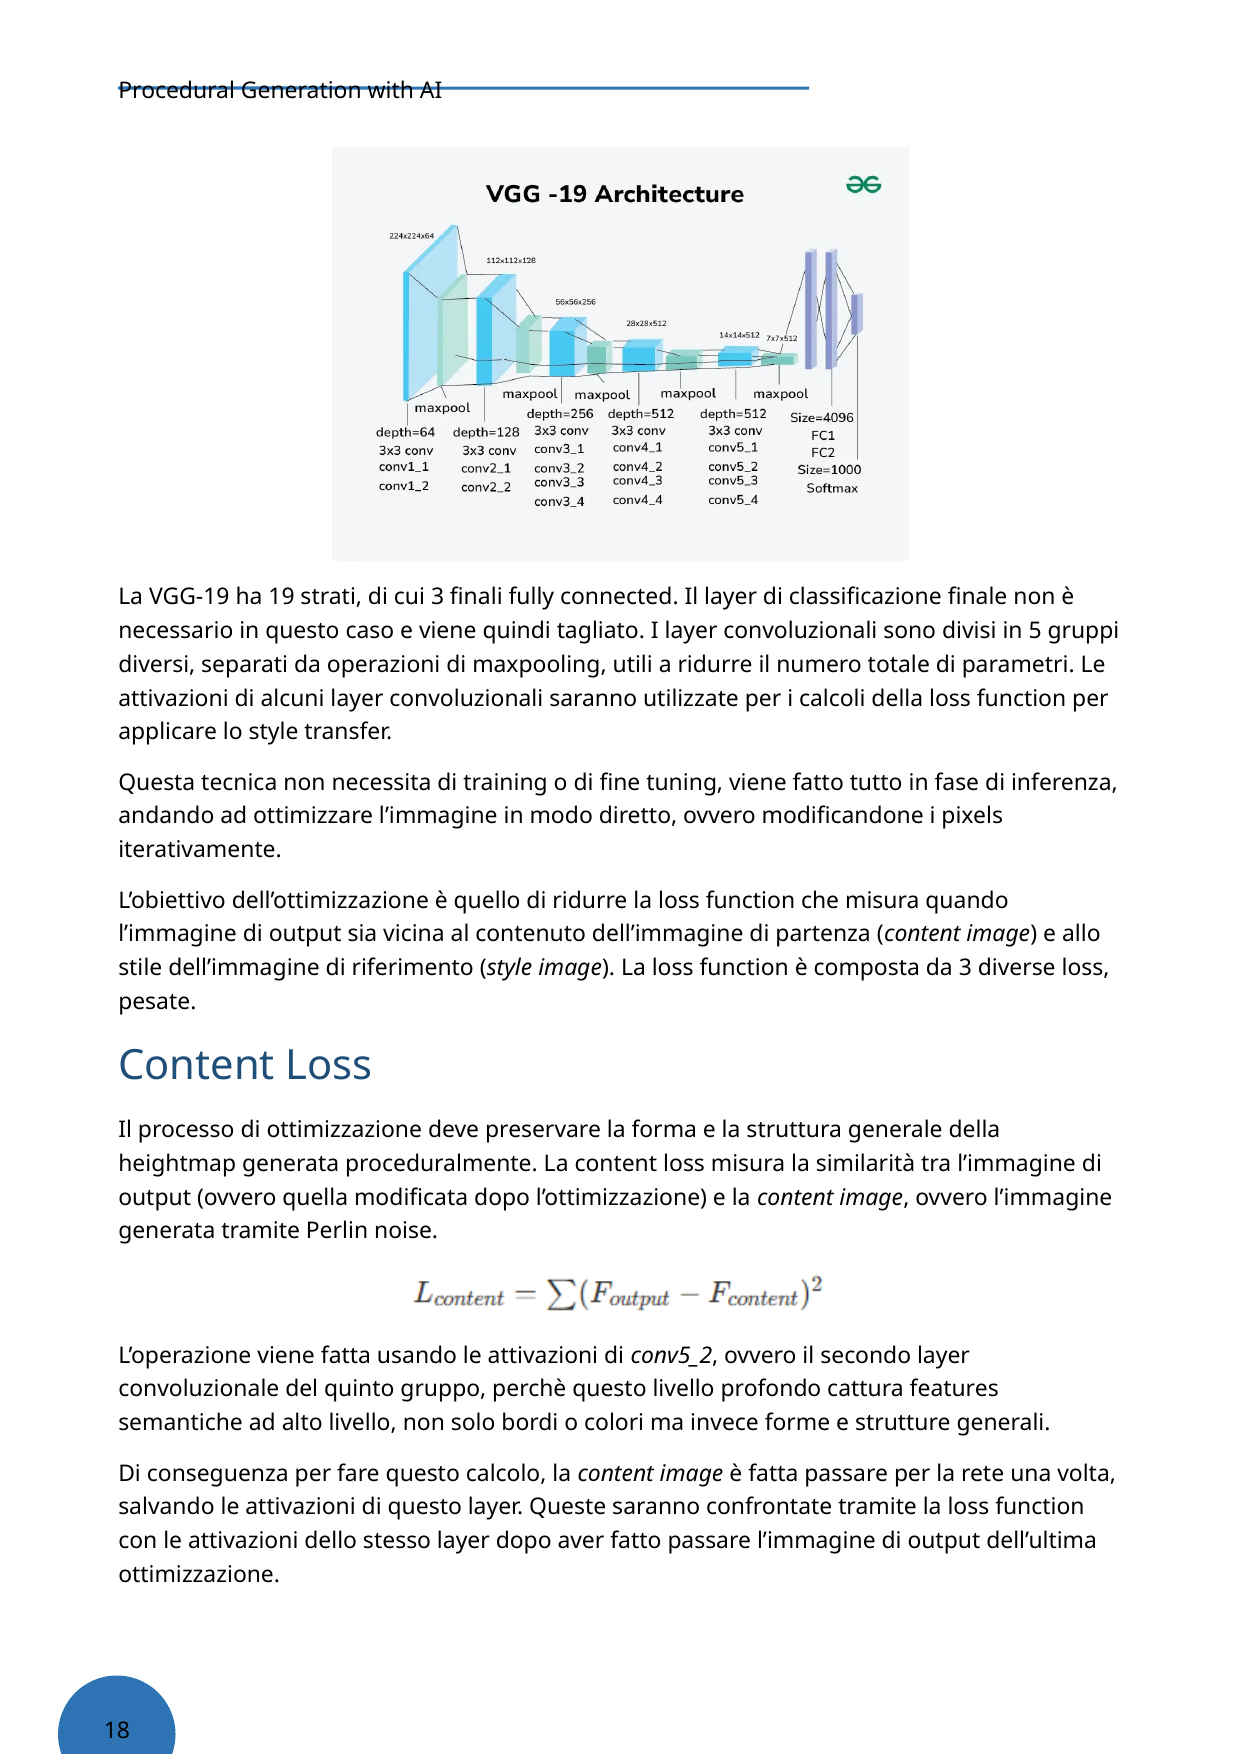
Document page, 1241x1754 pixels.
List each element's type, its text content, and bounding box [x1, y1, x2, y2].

text La VGG-19 ha 19 strati, di cui 3 finali fully connected. Il layer di classificazione finale non è necessario in questo caso e viene quindi tagliato. I layer convoluzionali sono divisi in 5 gruppi diversi, separati da operazioni di maxpooling, utili a ridurre il numero totale di parametri. Le attivazioni di alcuni layer convoluzionali saranno utilizzate per i calcoli della loss function per applicare lo style transfer. [118, 580, 1122, 746]
picture [408, 1264, 832, 1320]
text L’operazione viene fatta usando le attivazioni di conv5_2, ovvero il secondo layer convoluzionale del quinto gruppo, perchè questo livello profondo cattura features semantiche ad alto livello, non solo bordi o colori ma invece forme e strutture generali. [118, 1339, 1122, 1437]
text Di conseguenza per fare questo calcolo, la content image è fatta passare per la rete una volta, salvando le attivazioni di questo layer. Queste saranno confrontate tramite la loss function con le attivazioni dello stesso layer dopo aver fatto passare l’immagine di output dell’ultima ottimizzazione. [118, 1457, 1122, 1589]
picture [331, 147, 909, 561]
text Content Loss [118, 1035, 1122, 1092]
text L’obiettivo dell’ottimizzazione è quello di ridurre la loss function che misura quando l’immagine di output sia vicina al contenuto dell’immagine di partenza (content image) e allo stile dell’immagine di riferimento (style image). La loss function è composta da 3 diverse loss, pesate. [118, 883, 1122, 1016]
text Questa tecnica non necessita di training o di fine tuning, viene fatto tutto in fase di inferenza, andando ad ottimizzare l’immagine in modo diretto, ovvero modificandone i pixels iterativamente. [118, 766, 1122, 864]
text Il processo di ottimizzazione deve preservare la forma e la struttura generale della heightmap generata proceduralmente. La content loss misura la similarità tra l’immagine di output (ovvero quella modificata dopo l’ottimizzazione) e la content image, ovvero l’immagine generata tramite Perlin noise. [118, 1113, 1122, 1246]
